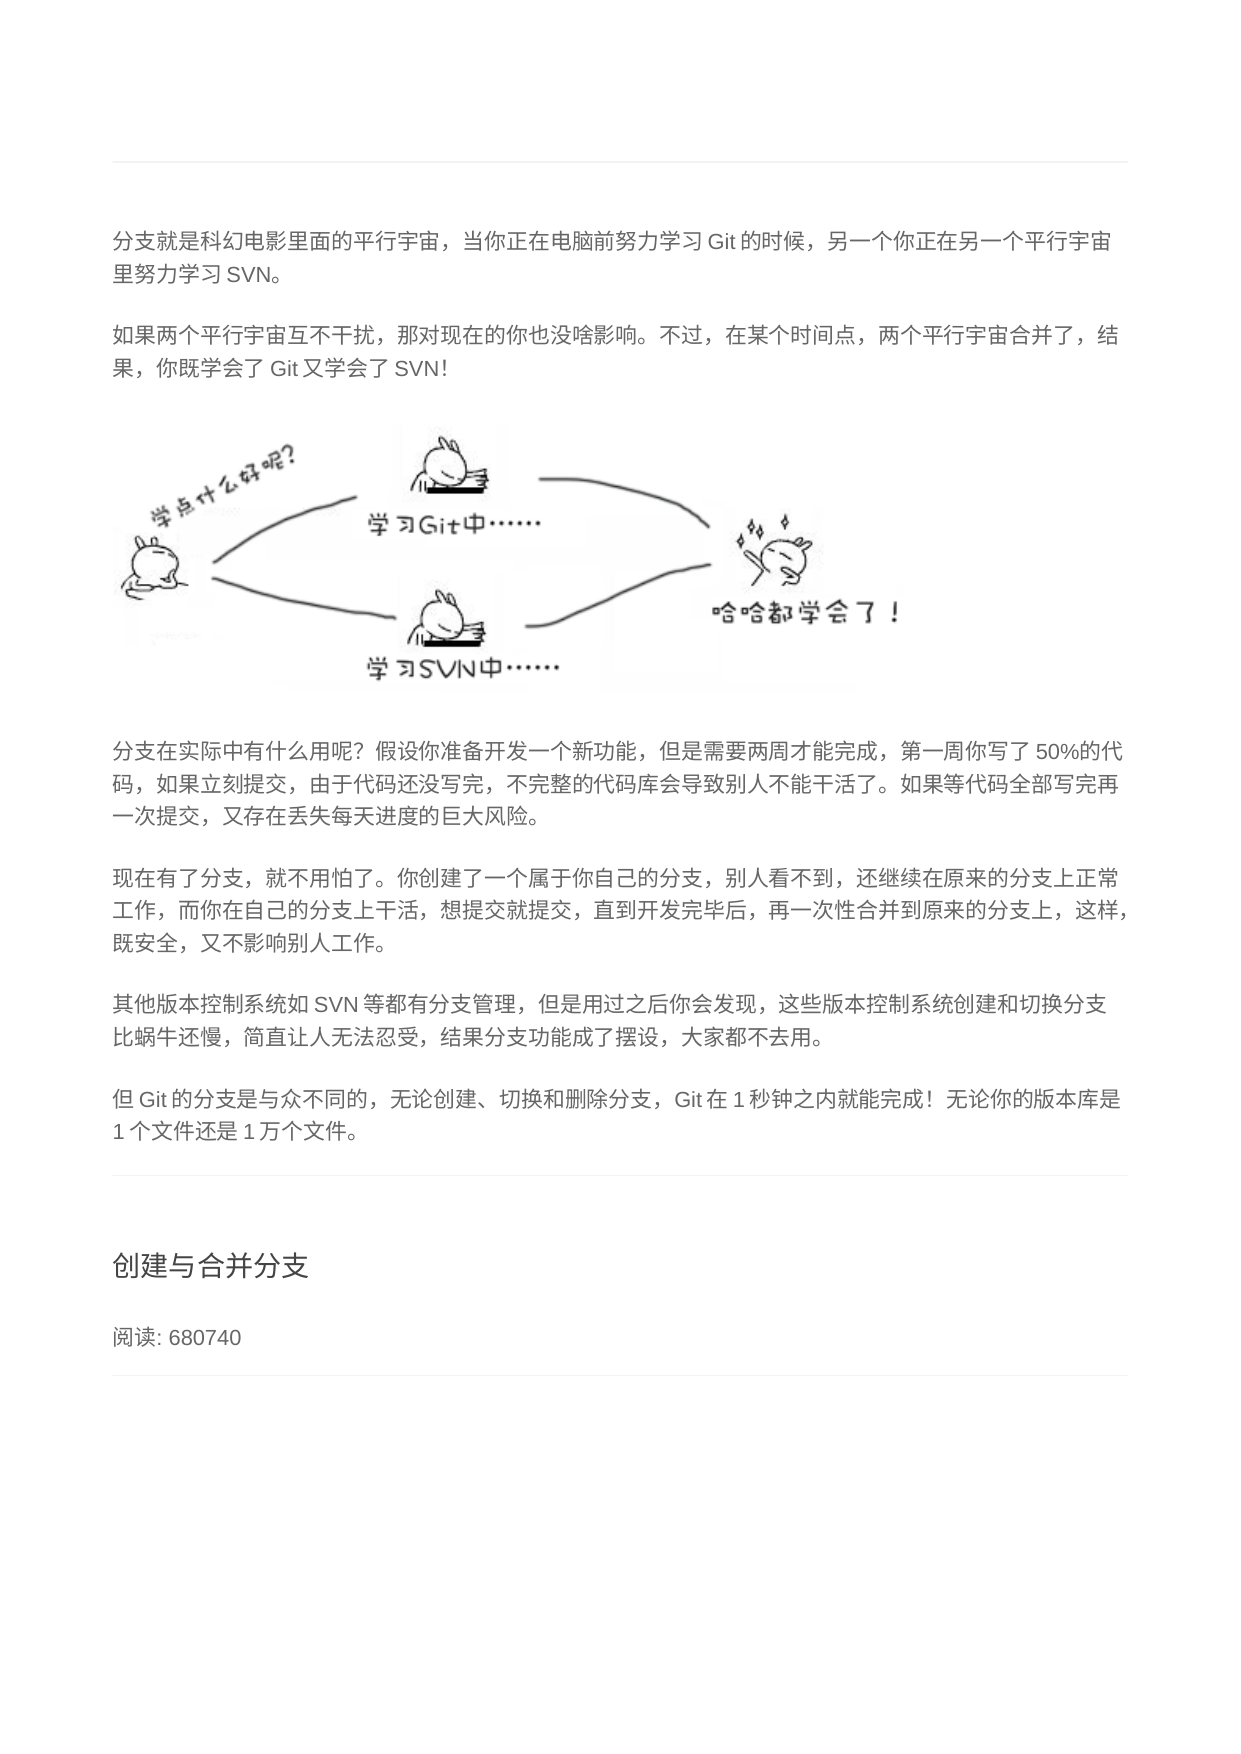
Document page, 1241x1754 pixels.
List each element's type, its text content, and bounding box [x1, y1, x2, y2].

text 分支在实际中有什么用呢？假设你准备开发一个新功能，但是需要两周才能完成，第一周你写了50%的代码，如果立刻提交，由于代码还没写完，不完整的代码库会导致别人不能干活了。如果等代码全部写完再一次提交，又存在丢失每天进度的巨大风险。 [112, 734, 1128, 831]
text 但Git的分支是与众不同的，无论创建、切换和删除分支，Git在1秒钟之内就能完成！无论你的版本库是1个文件还是1万个文件。 [112, 1081, 1128, 1146]
text 现在有了分支，就不用怕了。你创建了一个属于你自己的分支，别人看不到，还继续在原来的分支上正常工作，而你在自己的分支上干活，想提交就提交，直到开发完毕后，再一次性合并到原来的分支上，这样，既安全，又不影响别人工作。 [112, 860, 1128, 958]
text 如果两个平行宇宙互不干扰，那对现在的你也没啥影响。不过，在某个时间点，两个平行宇宙合并了，结果，你既学会了Git又学会了SVN！ [112, 318, 1128, 383]
text 其他版本控制系统如SVN等都有分支管理，但是用过之后你会发现，这些版本控制系统创建和切换分支比蜗牛还慢，简直让人无法忍受，结果分支功能成了摆设，大家都不去用。 [112, 987, 1128, 1052]
picture [112, 422, 908, 694]
text 阅读: 680740 [112, 1320, 1128, 1352]
subtitle 创建与合并分支 [112, 1231, 1128, 1296]
text 分支就是科幻电影里面的平行宇宙，当你正在电脑前努力学习Git的时候，另一个你正在另一个平行宇宙里努力学习SVN。 [112, 224, 1128, 289]
